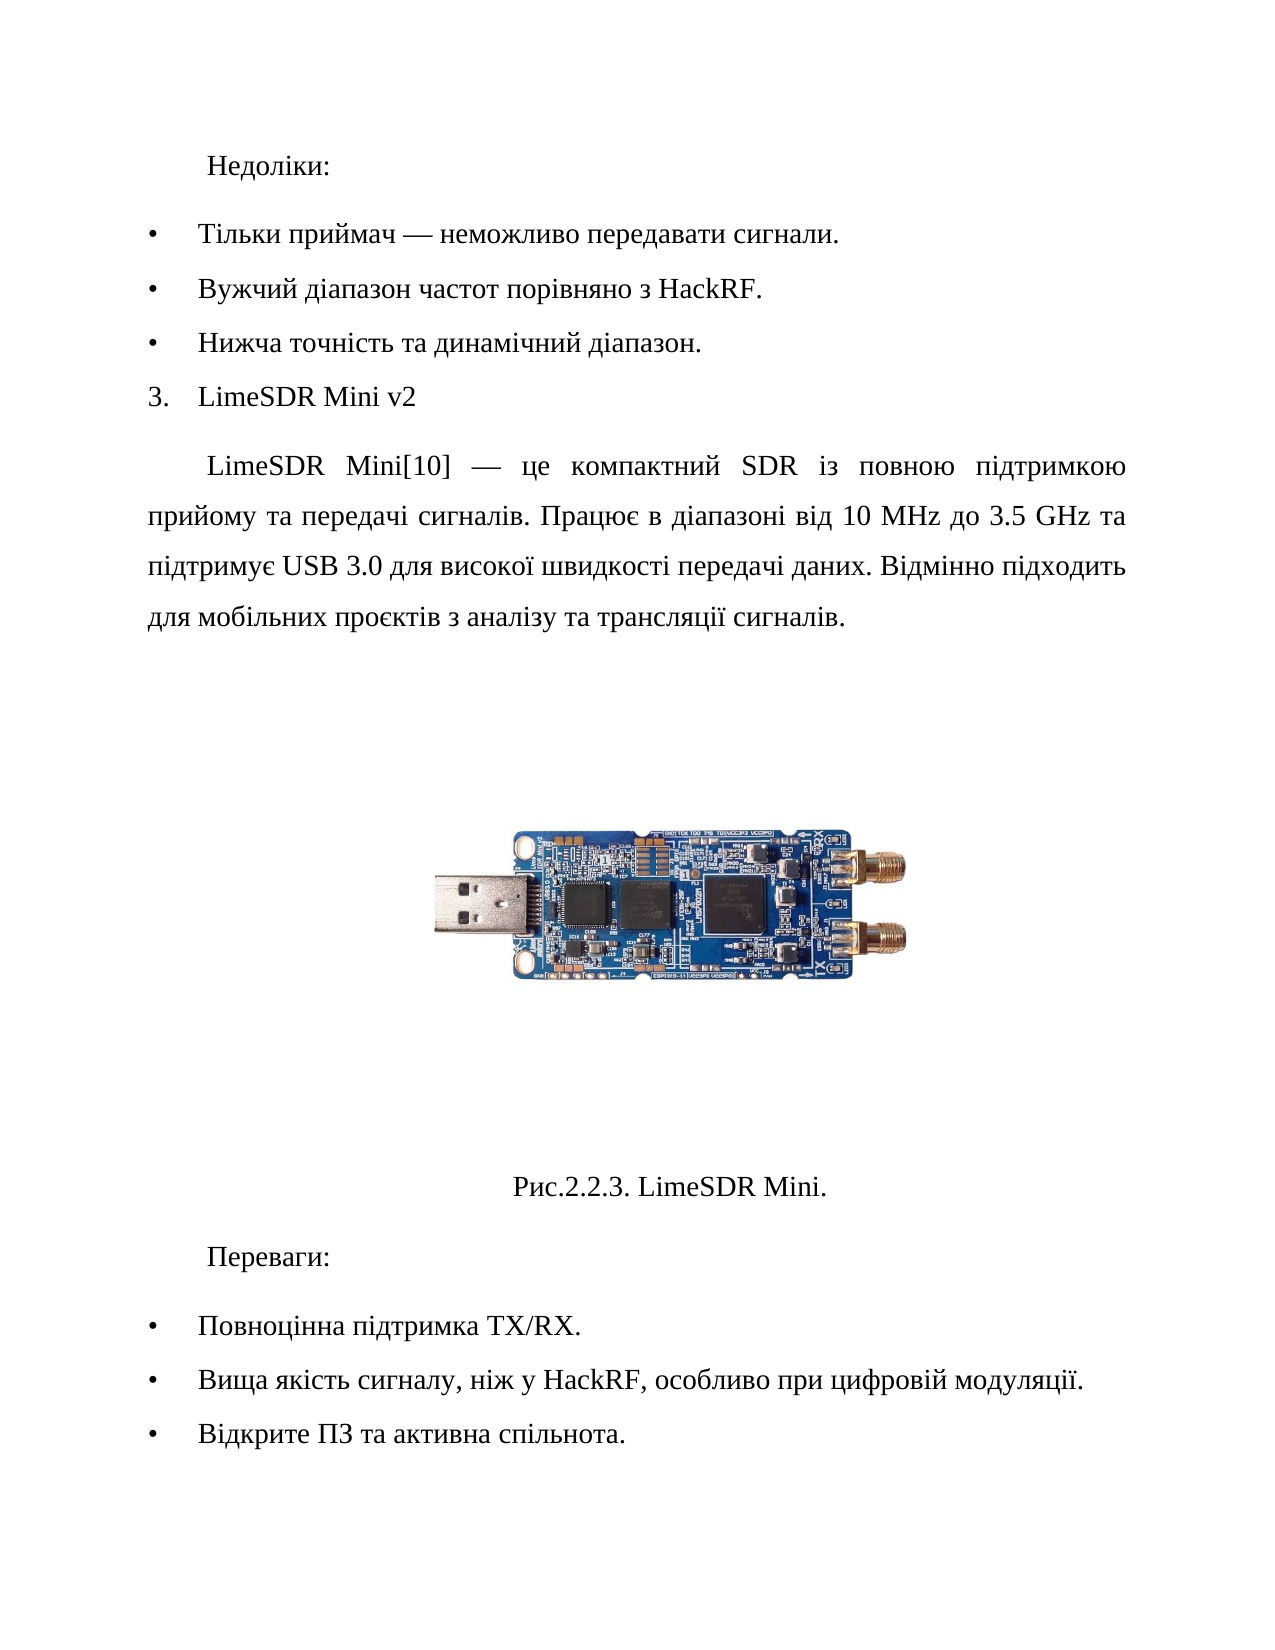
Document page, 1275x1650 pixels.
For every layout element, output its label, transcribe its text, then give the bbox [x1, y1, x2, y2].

picture [433, 667, 907, 1141]
list Вища якість сигналу, ніж у HackRF, особливо при цифровій модуляції. [148, 1362, 1127, 1395]
list LimeSDR Mini v2 [148, 379, 1127, 412]
list Вужчий діапазон частот порівняно з HackRF. [148, 271, 1127, 304]
text Переваги: [148, 1239, 1127, 1272]
list Відкрите ПЗ та активна спільнота. [148, 1416, 1127, 1449]
list Нижча точність та динамічний діапазон. [148, 325, 1127, 358]
list Тільки приймач — неможливо передавати сигнали. [148, 217, 1127, 250]
text LimeSDR Mini[10] — це компактний SDR із повною підтримкою прийому та передачі сигналів. Працює в діапазоні від 10 MHz до 3.5 GHz та підтримує USB 3.0 для високої швидкості передачі даних. Відмінно підходить для мобільних проєктів з аналізу та трансляції сигналів. [148, 448, 1127, 632]
list Повноцінна підтримка TX/RX. [148, 1308, 1127, 1341]
text Рис.2.2.3. LimeSDR Mini. [148, 1169, 1127, 1203]
text Недоліки: [148, 148, 1127, 181]
